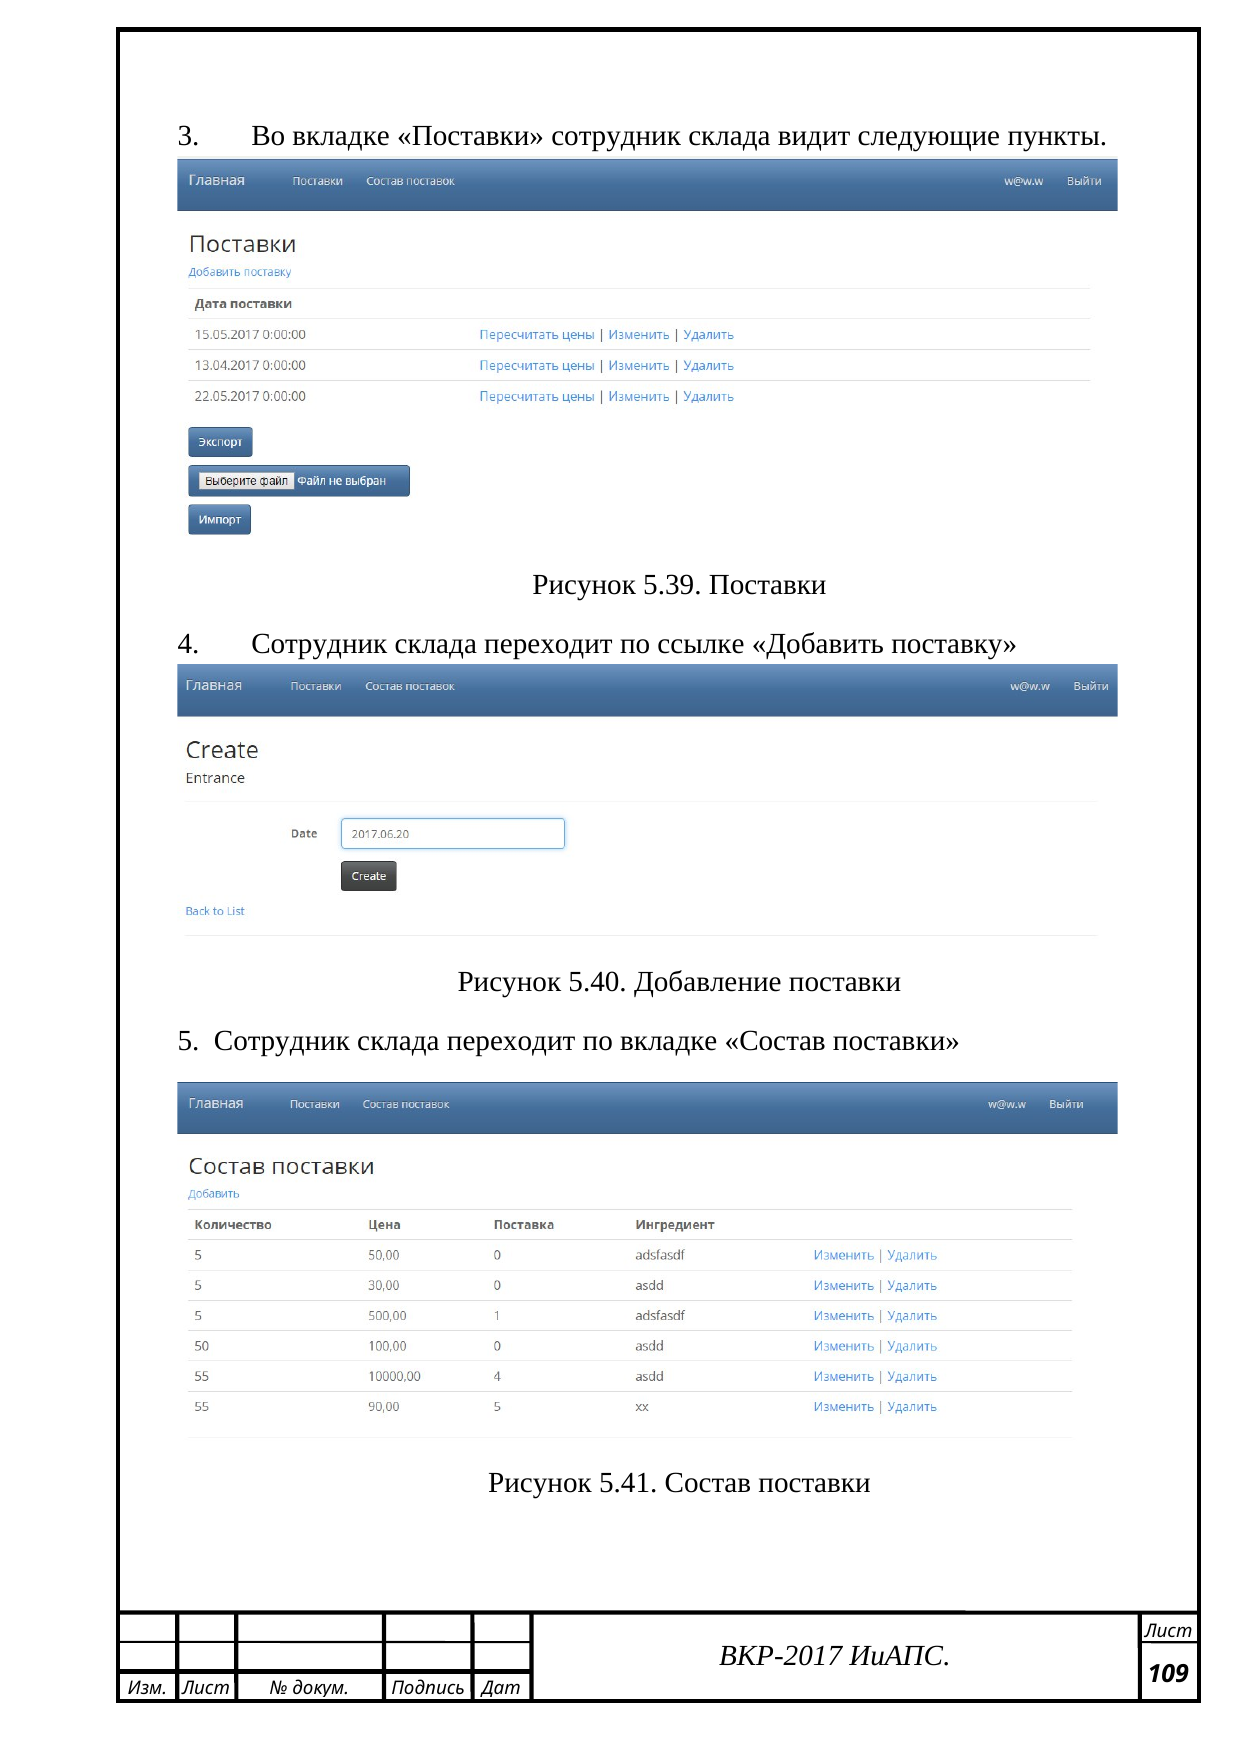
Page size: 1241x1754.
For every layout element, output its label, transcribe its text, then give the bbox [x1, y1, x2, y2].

text Рисунок 5.39. Поставки [177, 567, 1181, 600]
list Сотрудник склада переходит по ссылке «Добавить поставку» [0, 626, 1181, 660]
text 5. Сотрудник склада переходит по вкладке «Состав поставки» [177, 1023, 1181, 1057]
text Рисунок 5.41. Состав поставки [177, 1465, 1181, 1499]
text Рисунок 5.40. Добавление поставки [177, 964, 1181, 997]
picture [177, 664, 1118, 939]
picture [177, 156, 1118, 542]
list Во вкладке «Поставки» сотрудник склада видит следующие пункты. [0, 118, 1181, 152]
picture [177, 1082, 1118, 1441]
